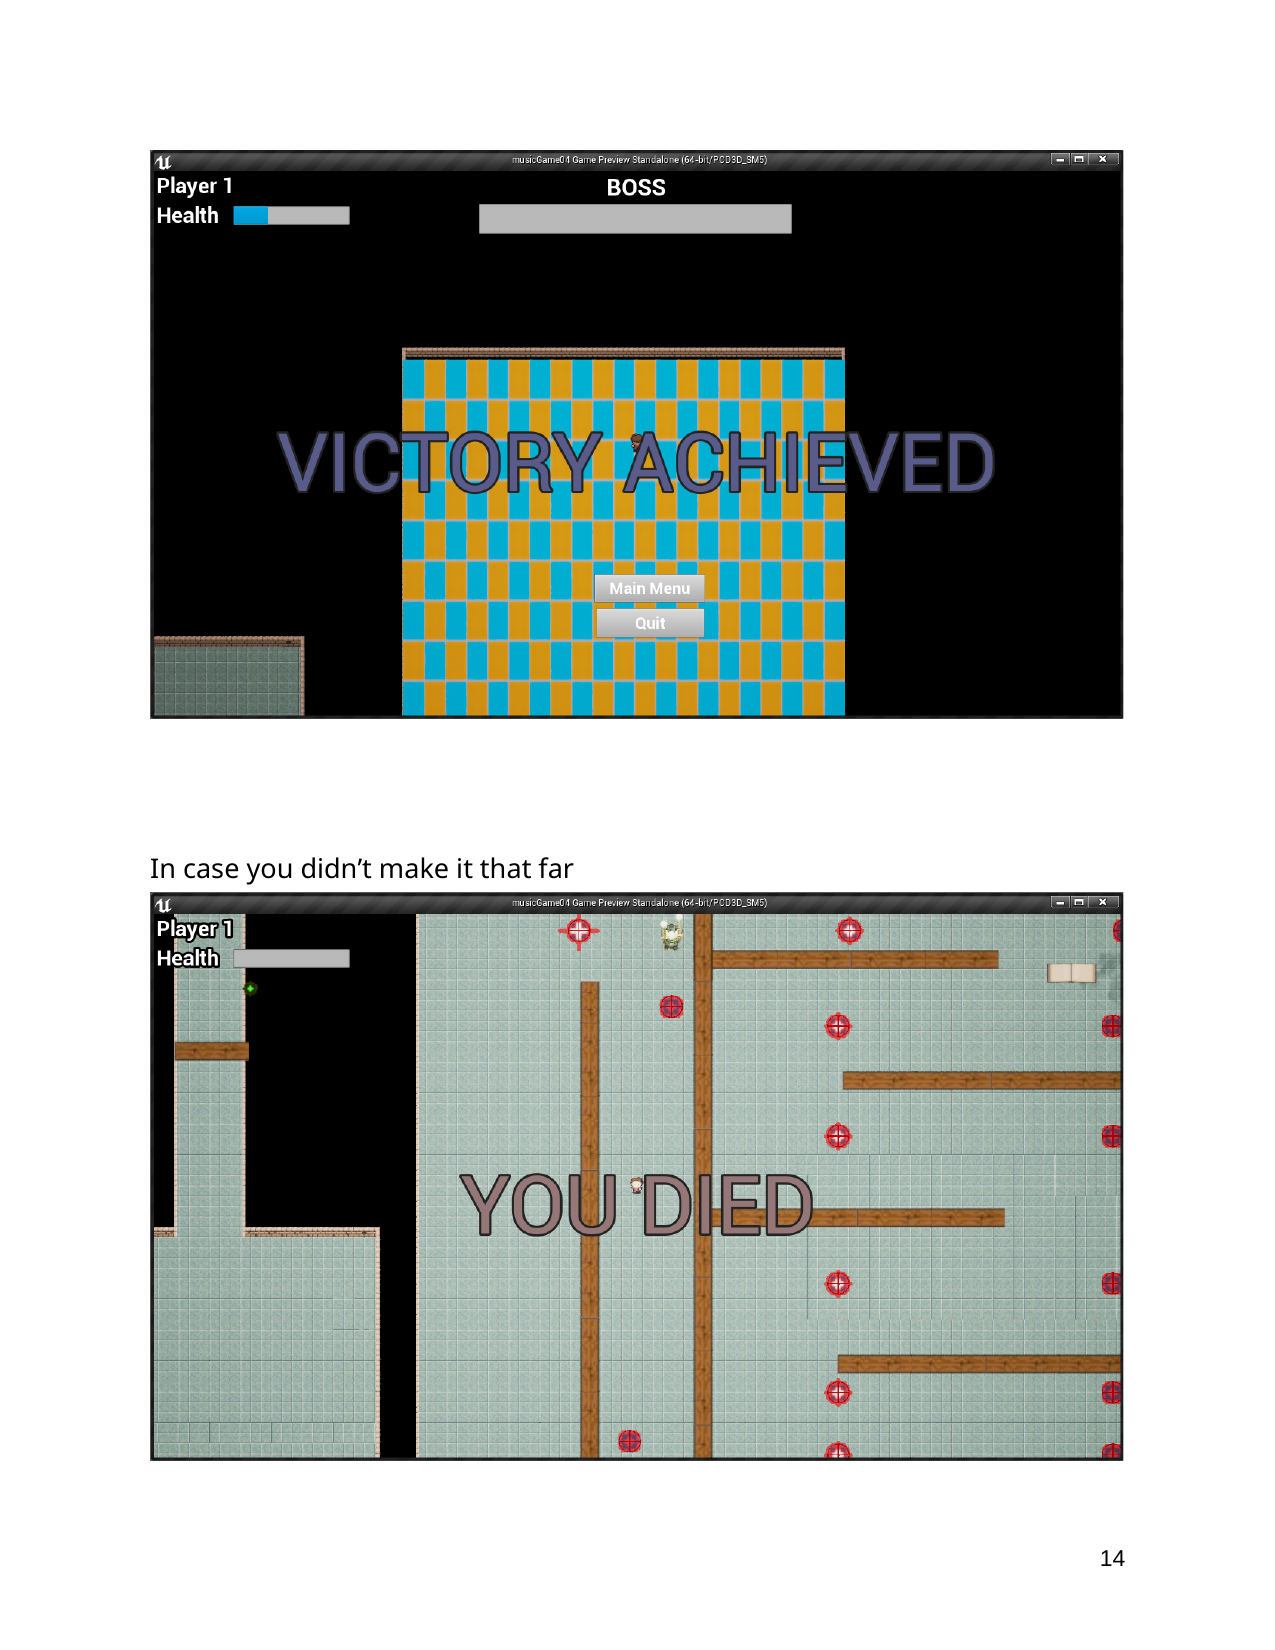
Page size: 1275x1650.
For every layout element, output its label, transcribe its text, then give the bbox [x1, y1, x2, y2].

picture [150, 150, 1124, 719]
text In case you didn’t make it that far [150, 850, 1125, 887]
picture [150, 892, 1124, 1461]
